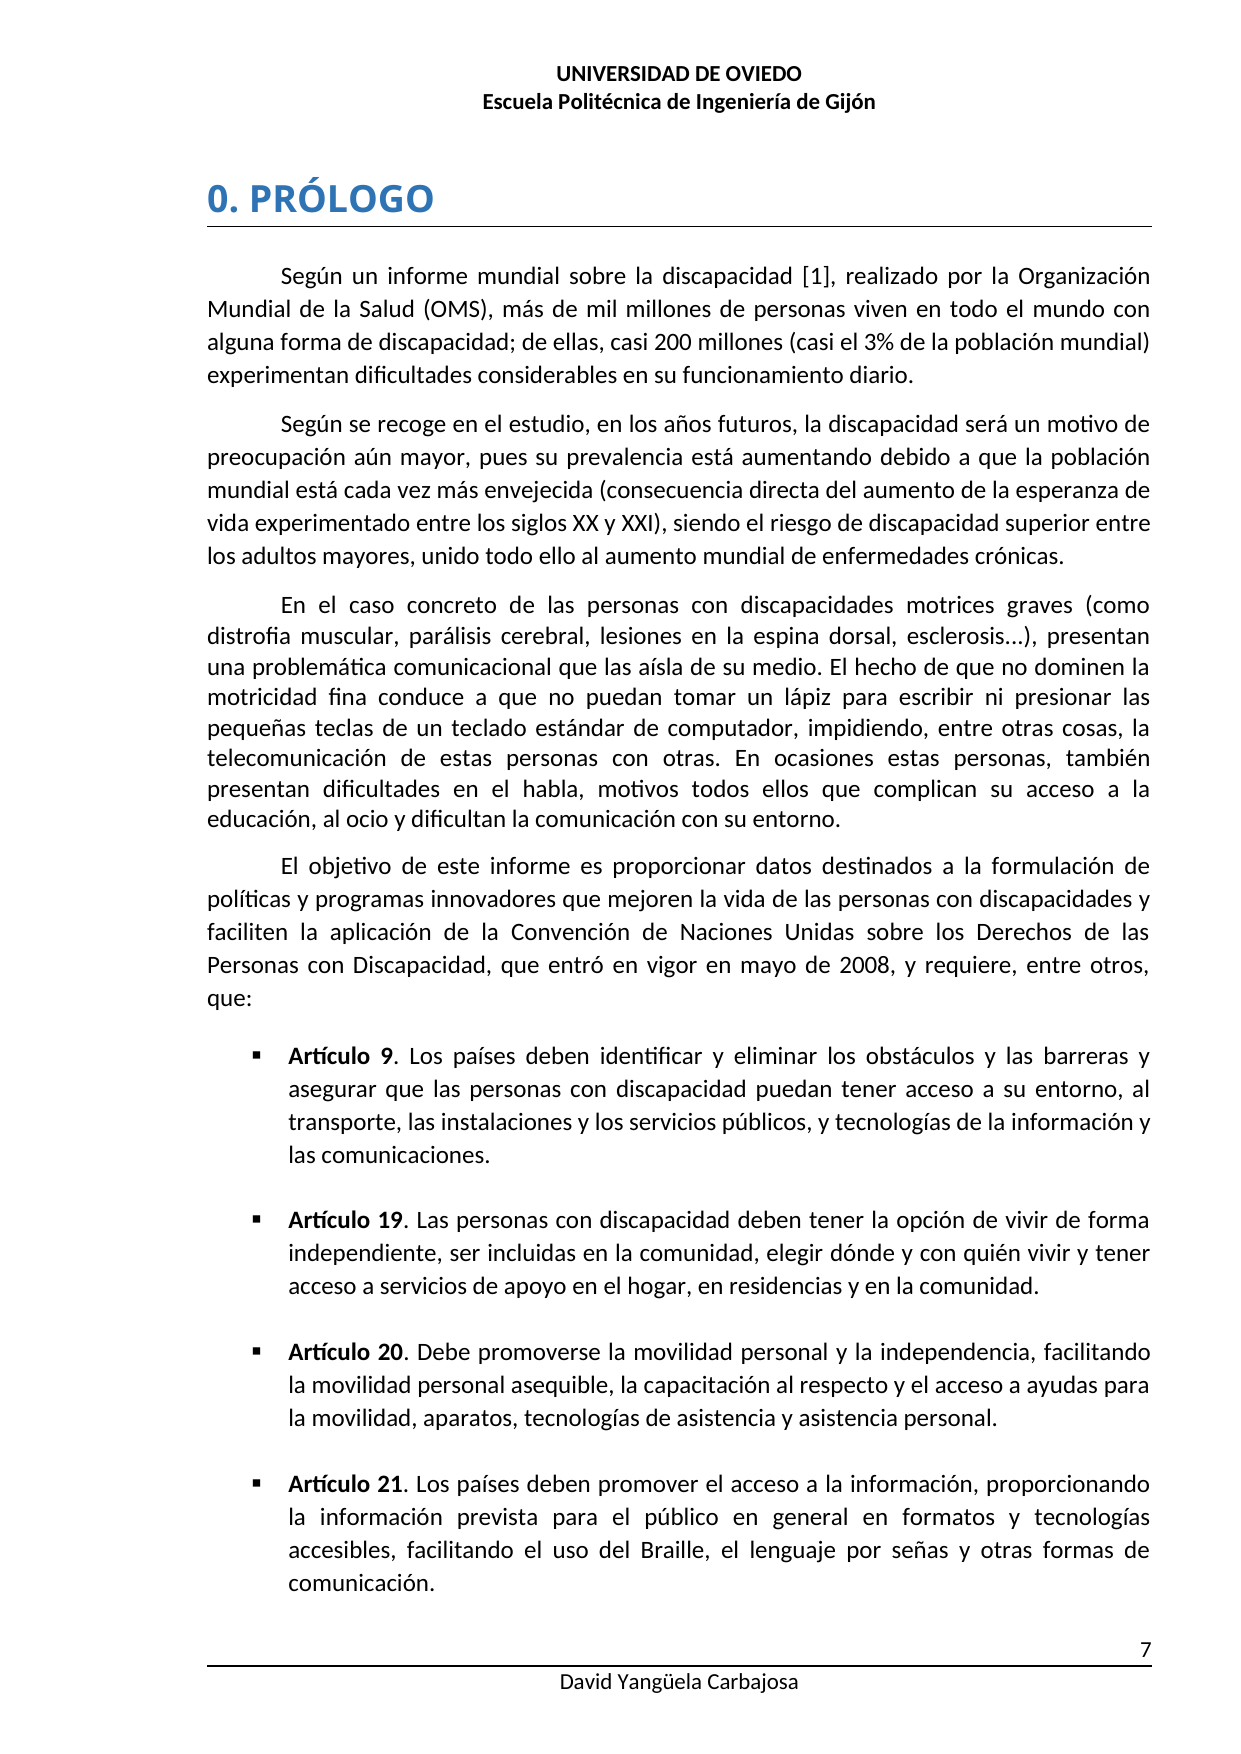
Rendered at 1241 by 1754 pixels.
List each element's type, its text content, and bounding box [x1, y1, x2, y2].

list Artículo 9. Los países deben identificar y eliminar los obstáculos y las barreras y asegurar que las personas con discapacidad puedan tener acceso a su entorno, al transporte, las instalaciones y los servicios públicos, y tecnologías de la información y las comunicaciones. [251, 1040, 1152, 1169]
text Según se recoge en el estudio, en los años futuros, la discapacidad será un motivo de preocupación aún mayor, pues su prevalencia está aumentando debido a que la población mundial está cada vez más envejecida (consecuencia directa del aumento de la esperanza de vida experimentado entre los siglos XX y XXI), siendo el riesgo de discapacidad superior entre los adultos mayores, unido todo ello al aumento mundial de enfermedades crónicas. [207, 408, 1152, 571]
subtitle 0. PRÓLOGO [207, 173, 1152, 226]
list Artículo 19. Las personas con discapacidad deben tener la opción de vivir de forma independiente, ser incluidas en la comunidad, elegir dónde y con quién vivir y tener acceso a servicios de apoyo en el hogar, en residencias y en la comunidad. [251, 1204, 1152, 1301]
text Según un informe mundial sobre la discapacidad [1], realizado por la Organización Mundial de la Salud (OMS), más de mil millones de personas viven en todo el mundo con alguna forma de discapacidad; de ellas, casi 200 millones (casi el 3% de la población mundial) experimentan dificultades considerables en su funcionamiento diario. [207, 260, 1152, 389]
list Artículo 20. Debe promoverse la movilidad personal y la independencia, facilitando la movilidad personal asequible, la capacitación al respecto y el acceso a ayudas para la movilidad, aparatos, tecnologías de asistencia y asistencia personal. [251, 1336, 1152, 1433]
text En el caso concreto de las personas con discapacidades motrices graves (como distrofia muscular, parálisis cerebral, lesiones en la espina dorsal, esclerosis...), presentan una problemática comunicacional que las aísla de su medio. El hecho de que no dominen la motricidad fina conduce a que no puedan tomar un lápiz para escribir ni presionar las pequeñas teclas de un teclado estándar de computador, impidiendo, entre otras cosas, la telecomunicación de estas personas con otras. En ocasiones estas personas, también presentan dificultades en el habla, motivos todos ellos que complican su acceso a la educación, al ocio y dificultan la comunicación con su entorno. [207, 589, 1152, 834]
text El objetivo de este informe es proporcionar datos destinados a la formulación de políticas y programas innovadores que mejoren la vida de las personas con discapacidades y faciliten la aplicación de la Convención de Naciones Unidas sobre los Derechos de las Personas con Discapacidad, que entró en vigor en mayo de 2008, y requiere, entre otros, que: [207, 850, 1152, 1013]
list Artículo 21. Los países deben promover el acceso a la información, proporcionando la información prevista para el público en general en formatos y tecnologías accesibles, facilitando el uso del Braille, el lenguaje por señas y otras formas de comunicación. [251, 1468, 1152, 1597]
